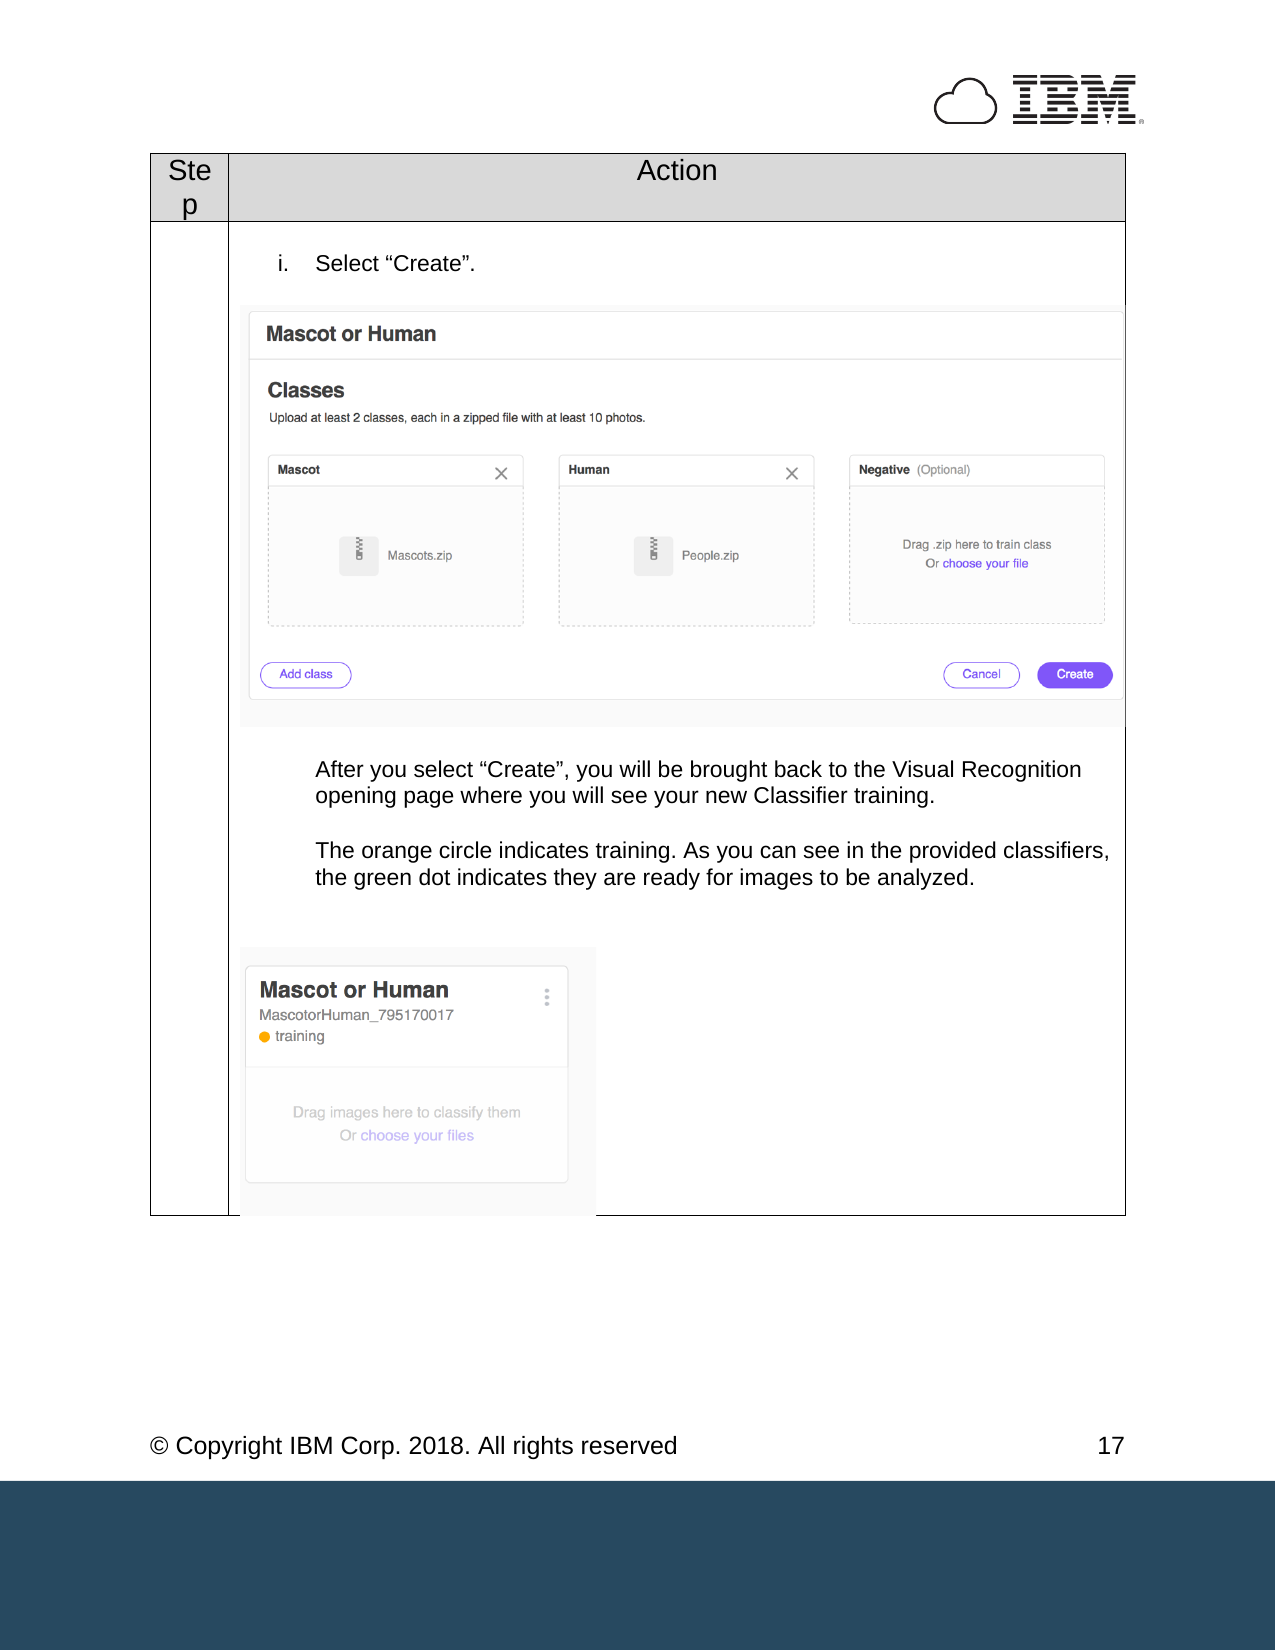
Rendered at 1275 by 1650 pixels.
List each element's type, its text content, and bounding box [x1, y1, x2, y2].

picture [1013, 75, 1144, 124]
table_cell 3 [151, 222, 228, 1215]
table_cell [229, 222, 1125, 1215]
table_header Step [151, 154, 228, 221]
table_header Action [229, 154, 1125, 221]
picture [932, 76, 1000, 124]
picture [240, 947, 597, 1216]
picture [240, 305, 1126, 727]
